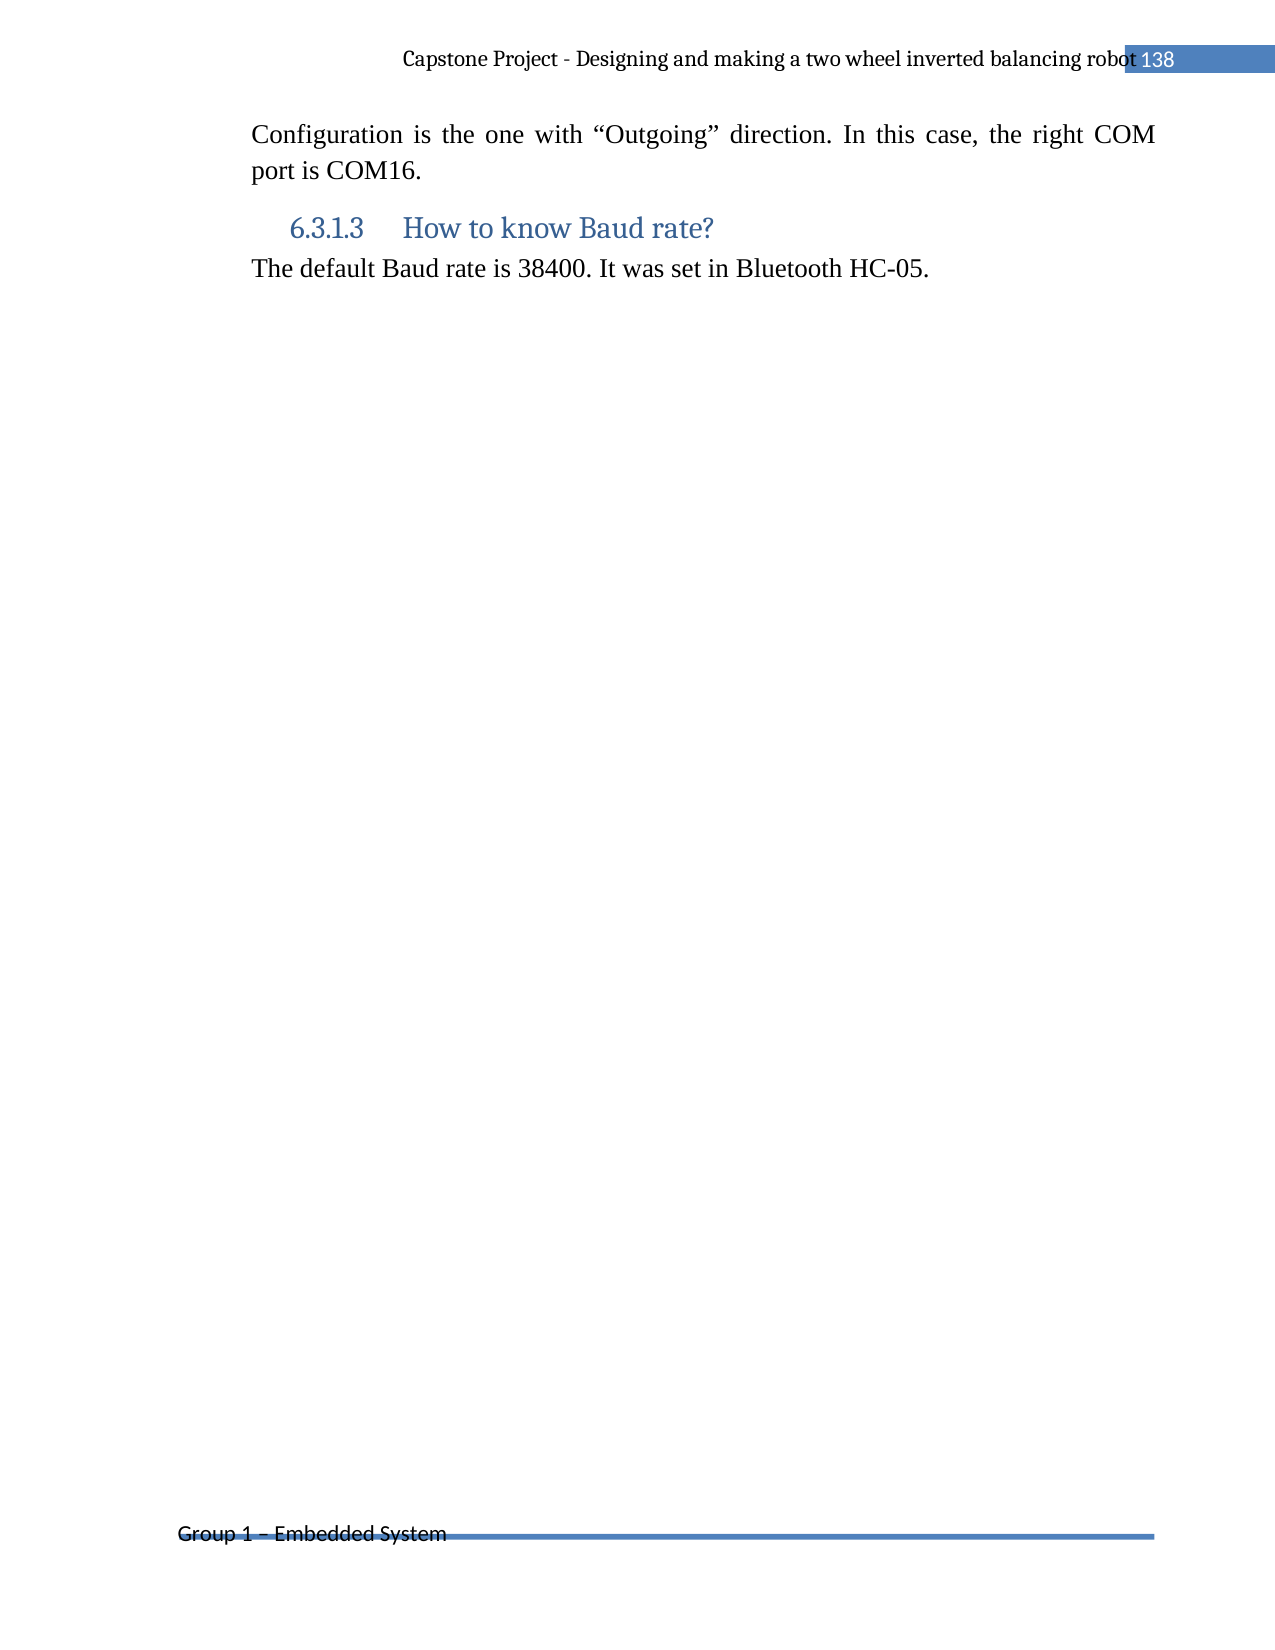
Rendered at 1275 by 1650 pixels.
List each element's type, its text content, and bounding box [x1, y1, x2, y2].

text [251, 118, 1157, 185]
subtitle How to know Baud rate? [290, 210, 1157, 246]
text The default Baud rate is 38400. It was set in Bluetooth HC-05. [251, 252, 1157, 283]
